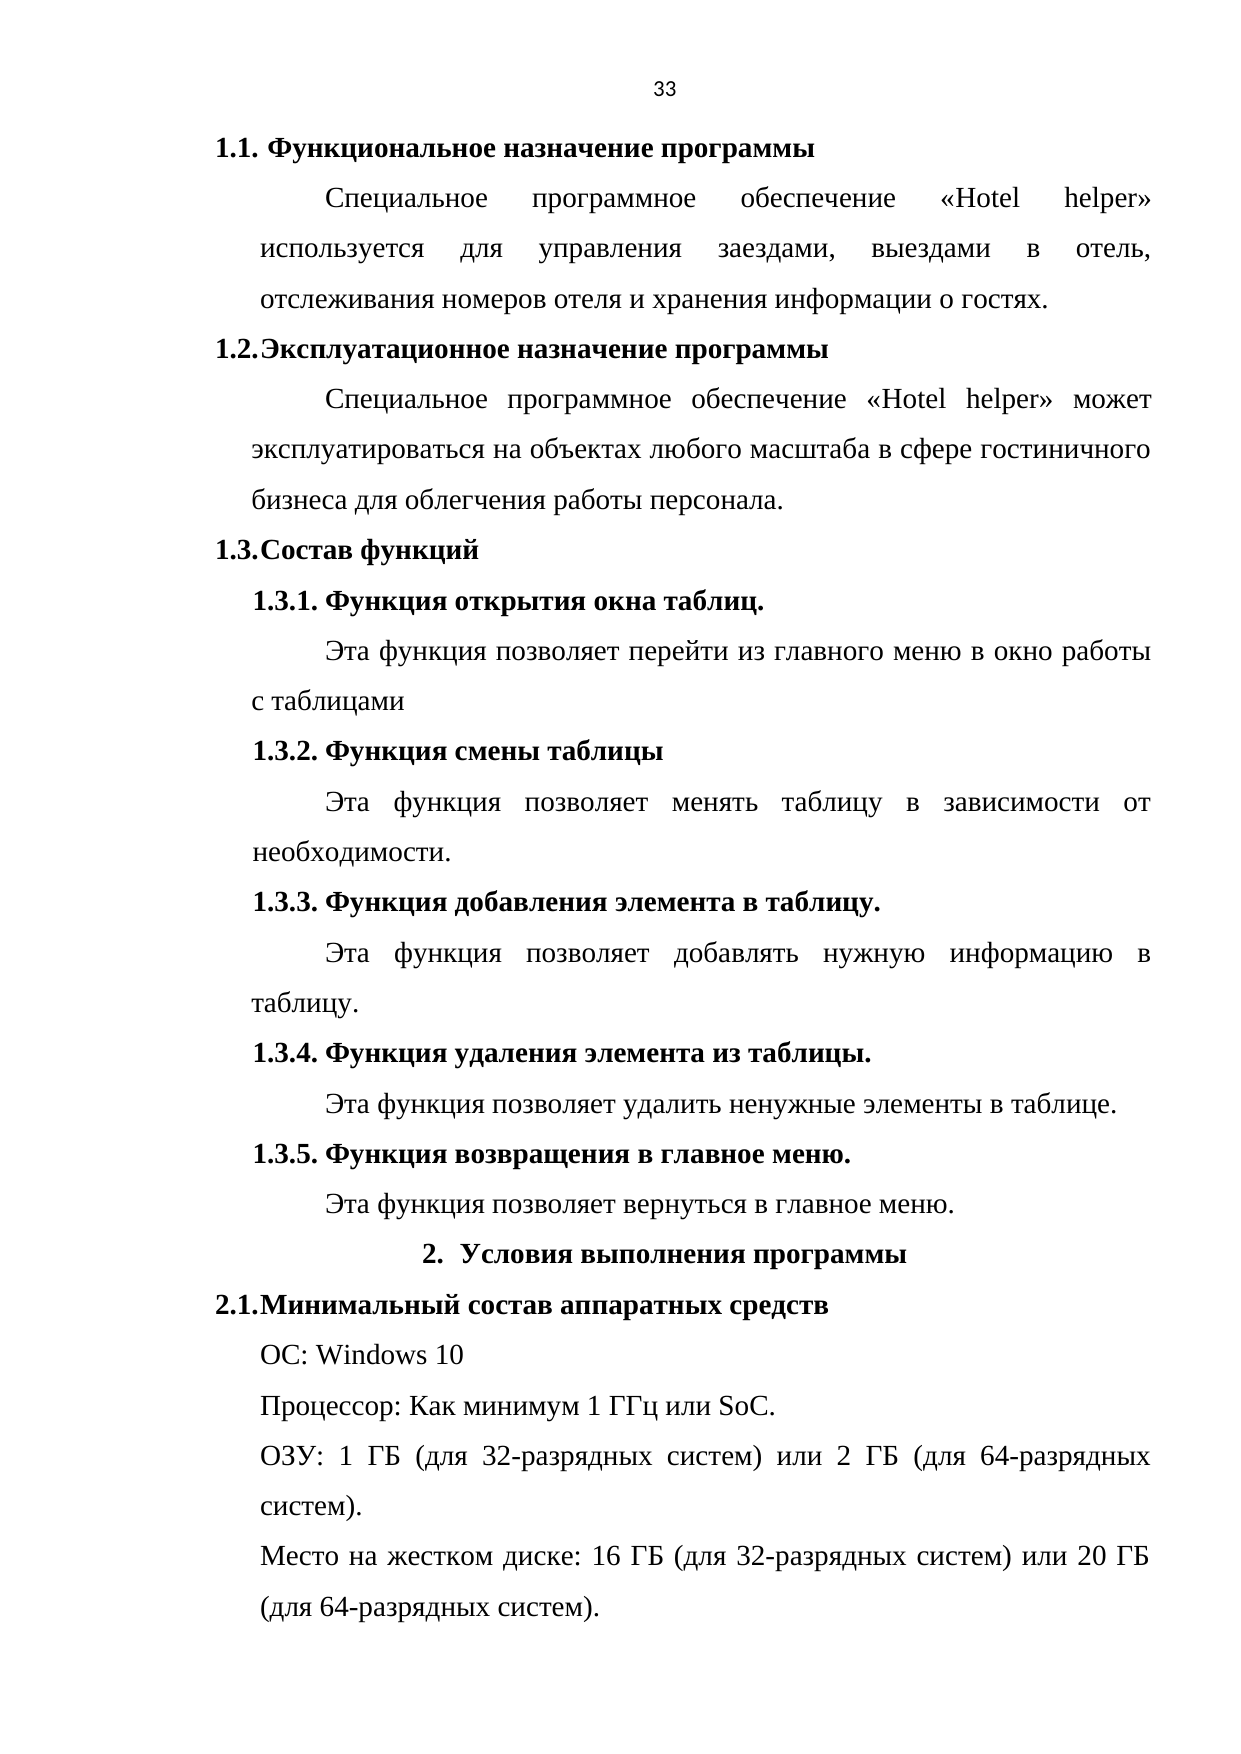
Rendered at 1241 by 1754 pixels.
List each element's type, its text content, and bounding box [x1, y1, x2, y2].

list ОЗУ: 1 ГБ (для 32-разрядных систем) или 2 ГБ (для 64-разрядных систем). [260, 1438, 1152, 1522]
list Функция удаления элемента из таблицы. [252, 1035, 1152, 1069]
list Функция смены таблицы [252, 733, 1152, 767]
list Место на жестком диске: 16 ГБ (для 32-разрядных систем) или 20 ГБ (для 64-разрядных систем). [260, 1538, 1152, 1622]
list Функция открытия окна таблиц. [252, 583, 1152, 616]
text Эта функция позволяет удалить ненужные элементы в таблице. [251, 1086, 1152, 1119]
list ОС: Windows 10 [260, 1337, 1152, 1371]
text Эта функция позволяет перейти из главного меню в окно работы с таблицами [251, 633, 1152, 717]
list Функция добавления элемента в таблицу. [252, 884, 1152, 918]
text Специальное программное обеспечение «Hotel helper» может эксплуатироваться на объектах любого масштаба в сфере гостиничного бизнеса для облегчения работы персонала. [251, 381, 1152, 516]
list Функция возвращения в главное меню. [252, 1136, 1152, 1169]
list Минимальный состав аппаратных средств [215, 1287, 1152, 1321]
list Эксплуатационное назначение программы [215, 331, 1152, 364]
list Процессор: Как минимум 1 ГГц или SoC. [260, 1388, 1152, 1421]
list Состав функций [215, 532, 1152, 566]
list Условия выполнения программы [177, 1237, 1152, 1270]
list Функциональное назначение программы [215, 130, 1152, 163]
list Специальное программное обеспечение «Hotel helper» используется для управления заездами, выездами в отель, отслеживания номеров отеля и хранения информации о гостях. [260, 180, 1152, 314]
text Эта функция позволяет вернуться в главное меню. [251, 1186, 1152, 1220]
text Эта функция позволяет менять таблицу в зависимости от необходимости. [252, 784, 1152, 868]
text Эта функция позволяет добавлять нужную информацию в таблицу. [251, 935, 1152, 1019]
